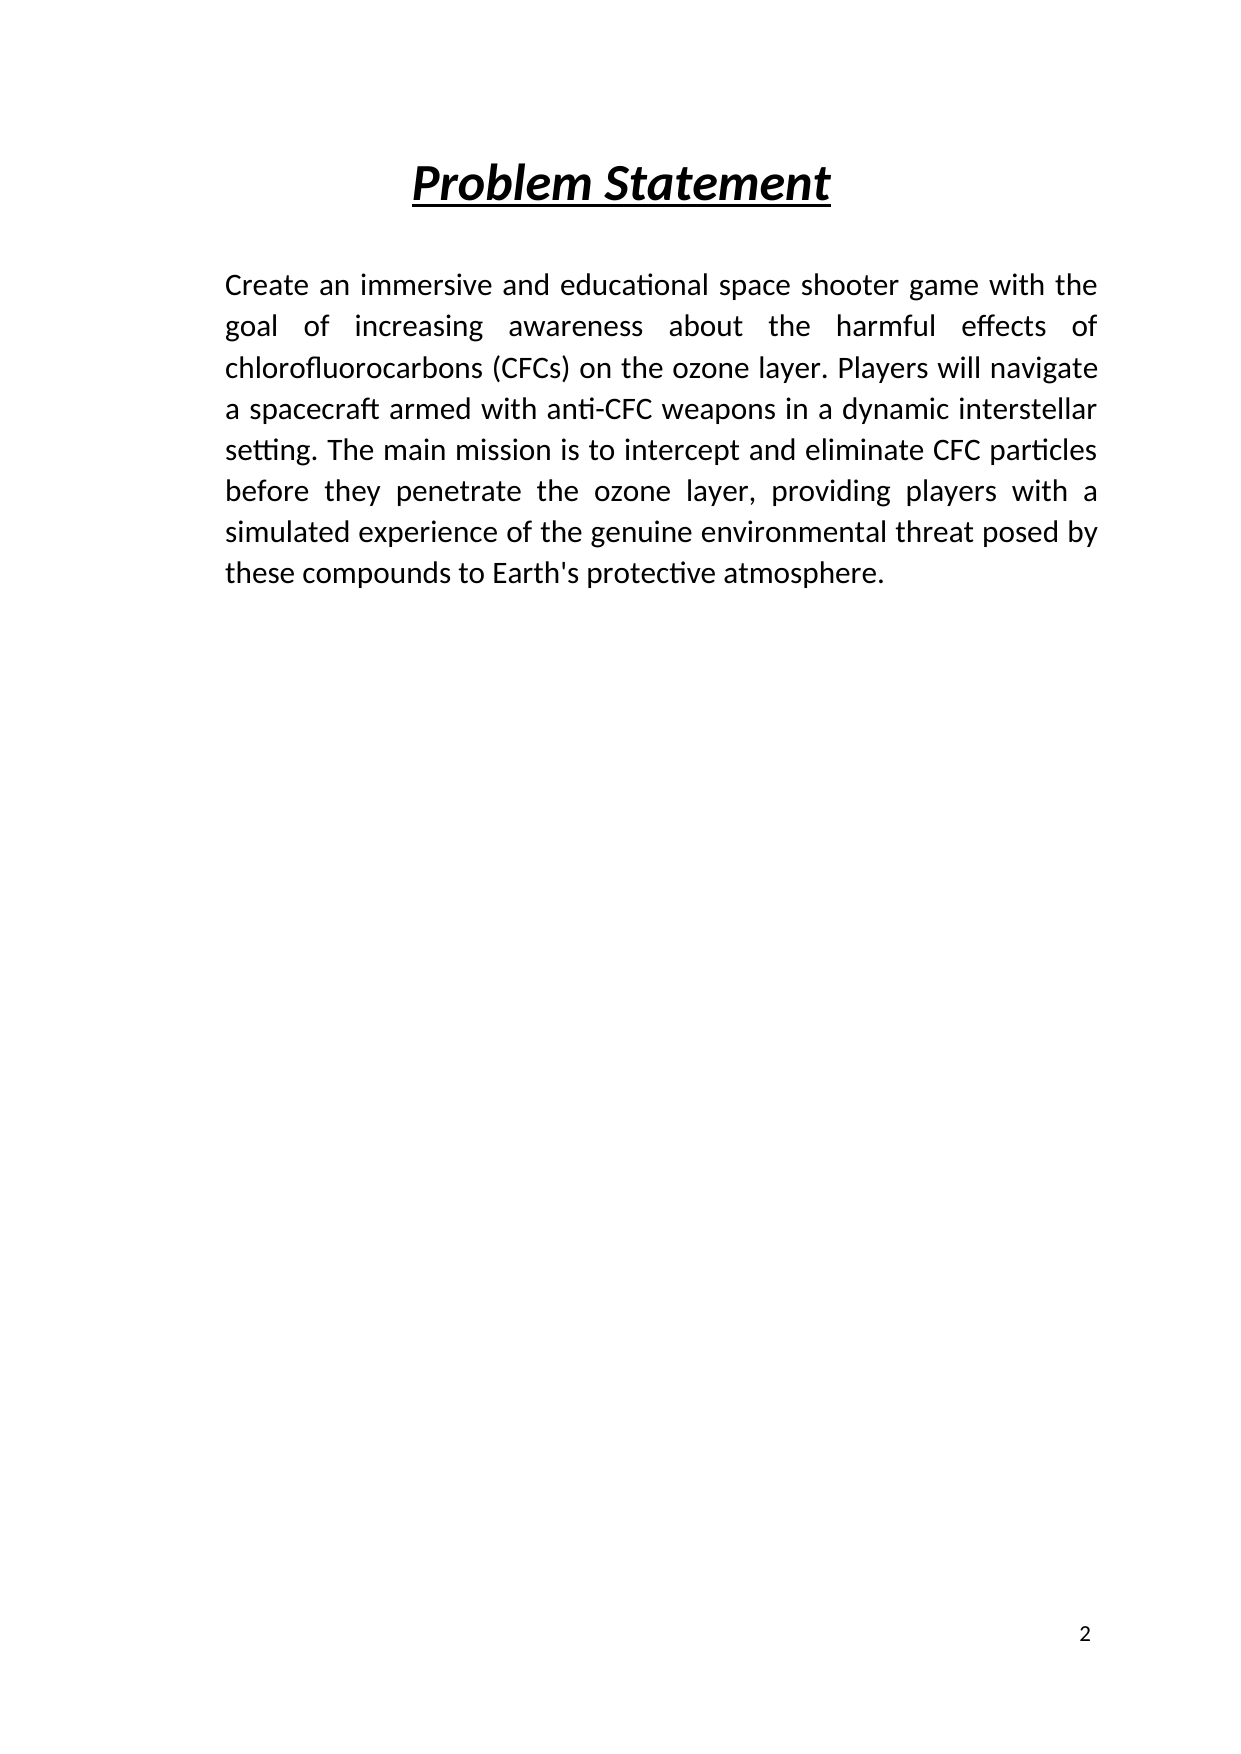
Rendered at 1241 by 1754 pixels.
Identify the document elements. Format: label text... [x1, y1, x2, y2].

text Create an immersive and educational space shooter game with the goal of increasing awareness about the harmful effects of chlorofluorocarbons (CFCs) on the ozone layer. Players will navigate a spacecraft armed with anti-CFC weapons in a dynamic interstellar setting. The main mission is to intercept and eliminate CFC particles before they penetrate the ozone layer, providing players with a simulated experience of the genuine environmental threat posed by these compounds to Earth's protective atmosphere. [225, 265, 1099, 592]
subtitle Problem Statement [148, 150, 1099, 213]
